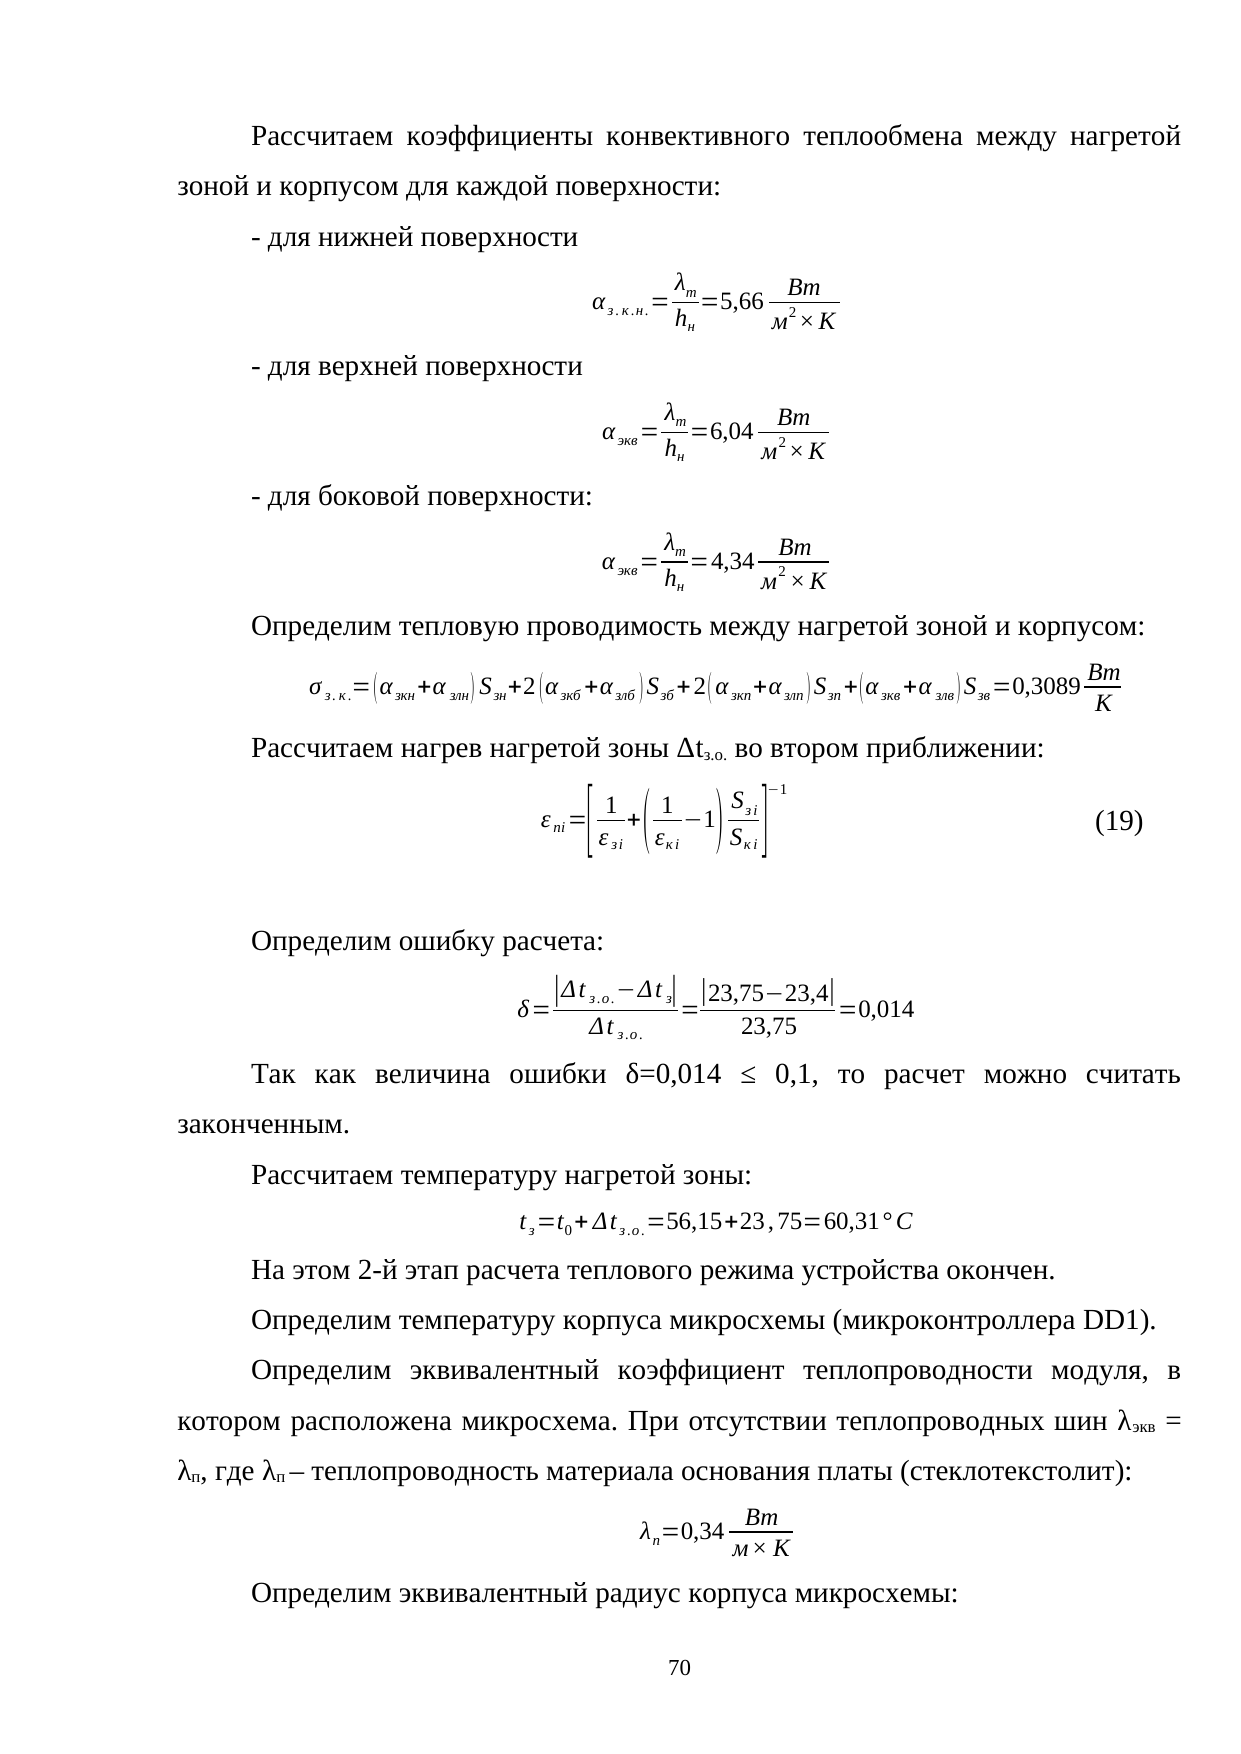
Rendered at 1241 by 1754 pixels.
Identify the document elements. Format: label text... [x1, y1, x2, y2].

list Определим эквивалентный радиус корпуса микросхемы: [177, 1575, 1182, 1609]
list Определим ошибку расчета: [177, 923, 1182, 957]
list - для верхней поверхности [177, 348, 1182, 382]
list - для боковой поверхности: [177, 478, 1182, 512]
list Определим температуру корпуса микросхемы (микроконтроллера DD1). [177, 1302, 1182, 1336]
table_header (19) [1077, 781, 1161, 873]
text На этом 2-й этап расчета теплового режима устройства окончен. [177, 1252, 1182, 1285]
list - для нижней поверхности [177, 219, 1182, 252]
list Определим эквивалентный коэффициент теплопроводности модуля, в котором расположена микросхема. При отсутствии теплопроводных шин λэкв = λп, где λп – теплопроводность материала основания платы (стеклотекстолит): [177, 1352, 1182, 1487]
list Рассчитаем температуру нагретой зоны: [177, 1157, 1182, 1191]
list Определим тепловую проводимость между нагретой зоной и корпусом: [177, 608, 1182, 642]
table_header [177, 781, 1077, 873]
list Рассчитаем коэффициенты конвективного теплообмена между нагретой зоной и корпусом для каждой поверхности: [177, 118, 1182, 202]
list Так как величина ошибки δ=0,014 ≤ 0,1, то расчет можно считать законченным. [177, 1056, 1182, 1140]
list Рассчитаем нагрев нагретой зоны Δtз.о. во втором приближении: [177, 730, 1182, 764]
